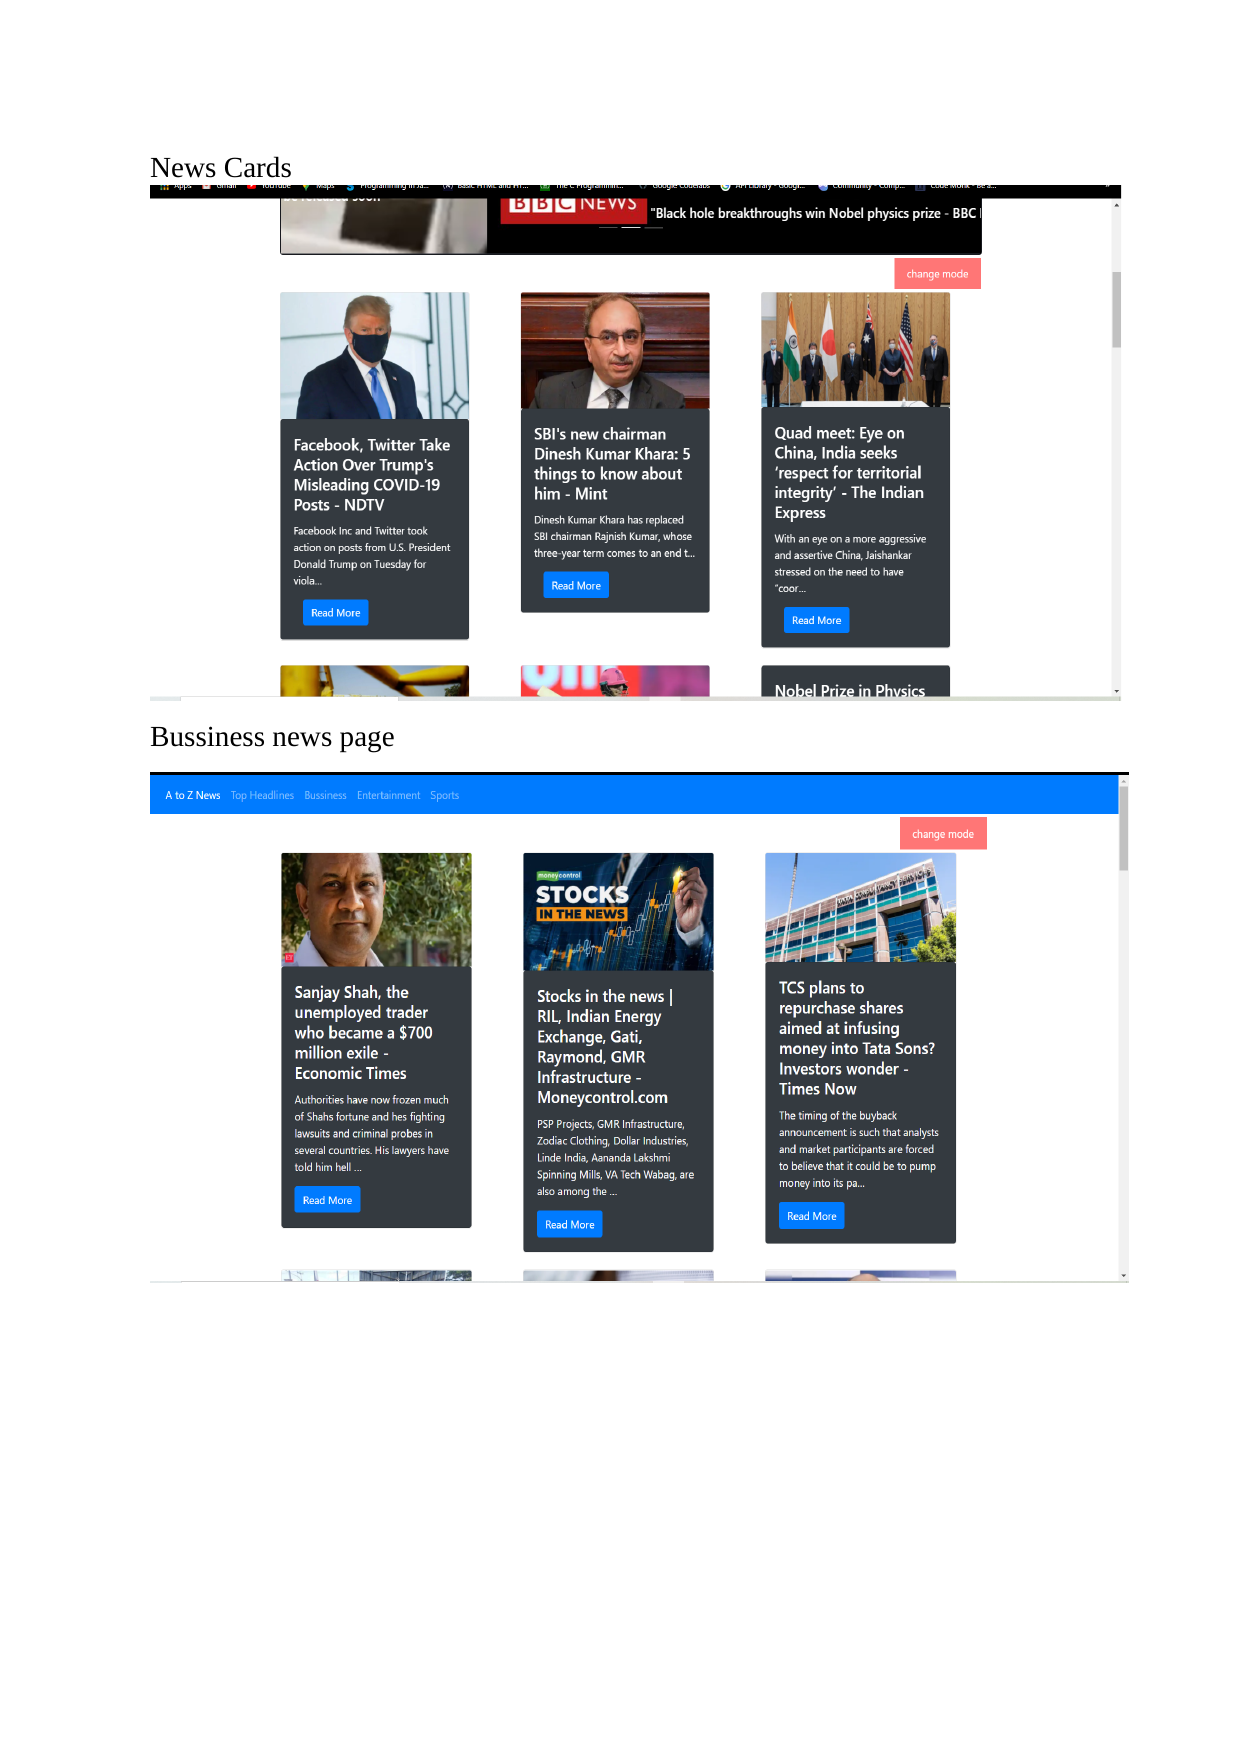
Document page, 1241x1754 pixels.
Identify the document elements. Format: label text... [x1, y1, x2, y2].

picture [150, 185, 1122, 701]
picture [150, 772, 1129, 1283]
text News Cards [150, 150, 1090, 185]
text Bussiness news page [150, 719, 1090, 753]
